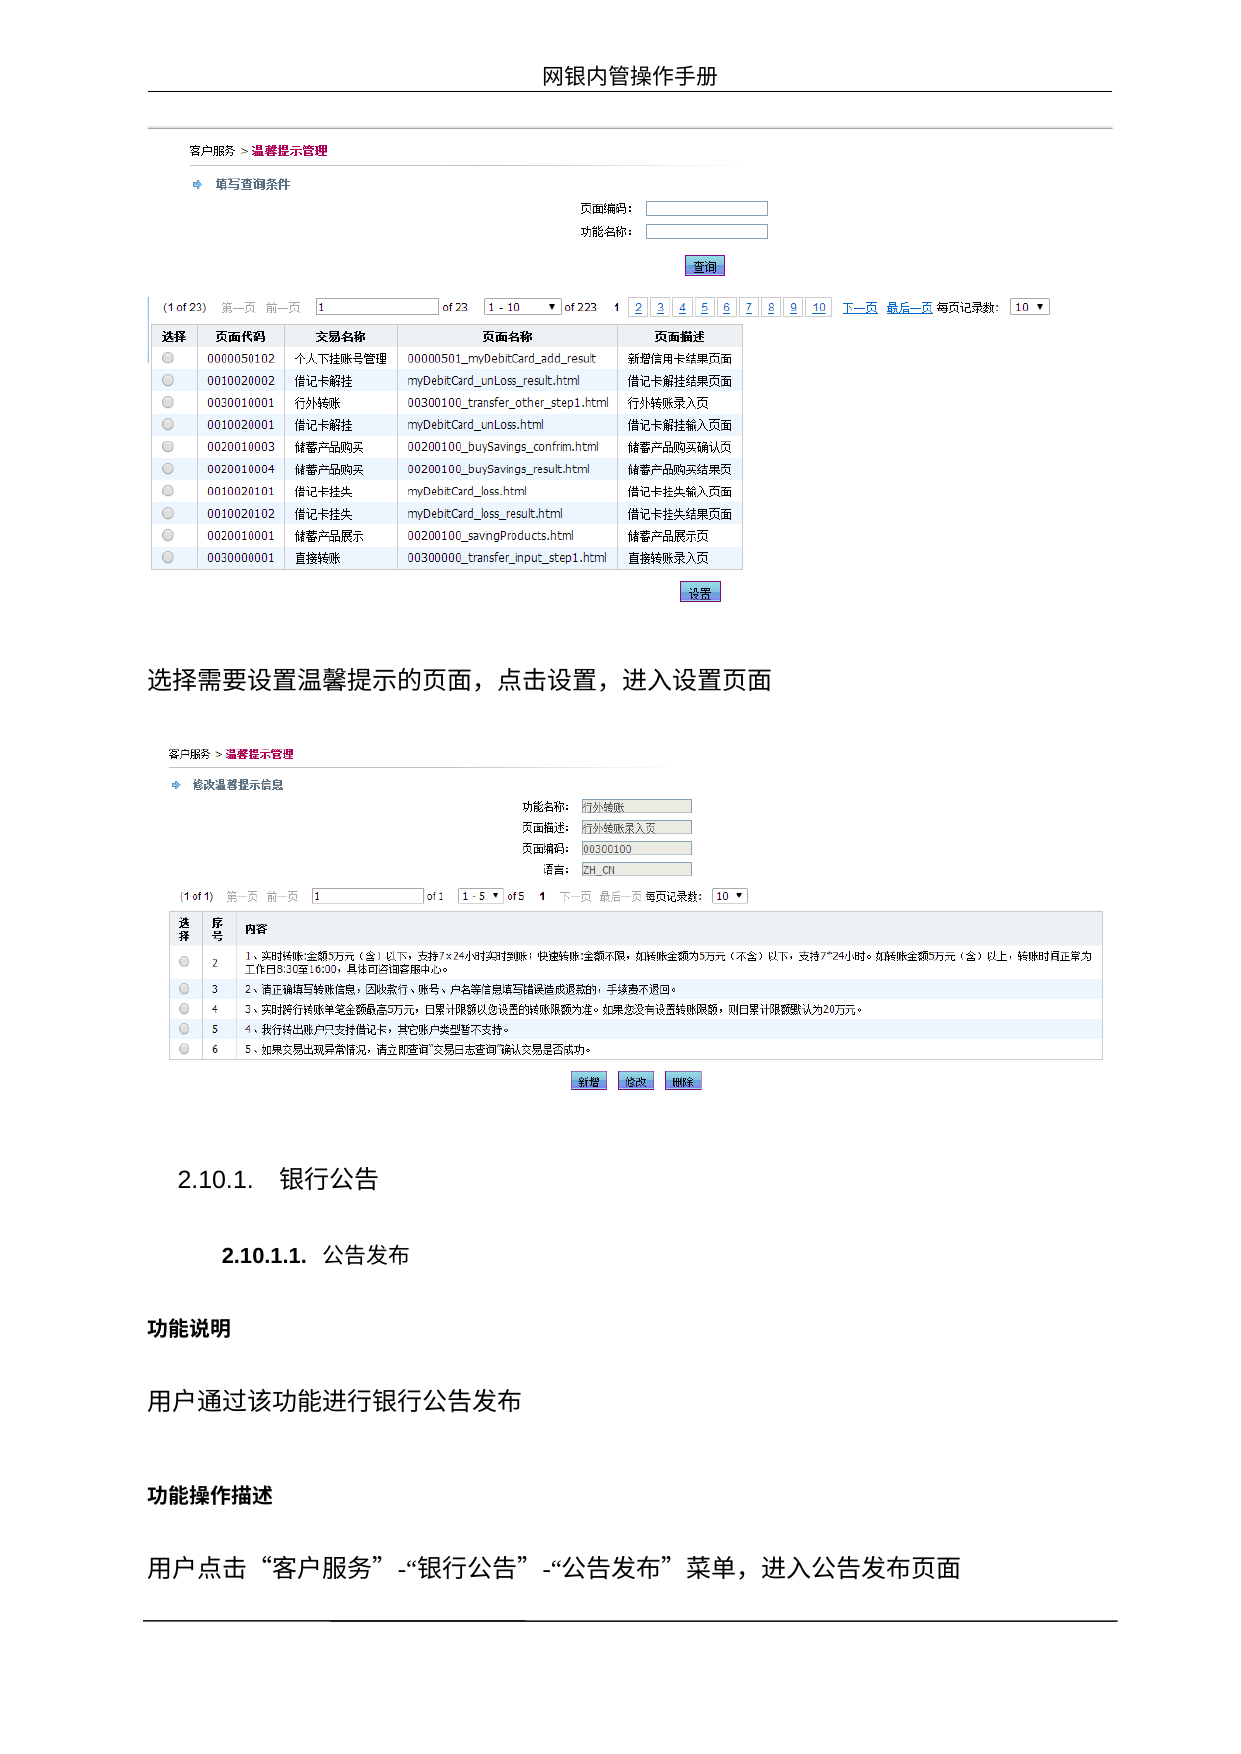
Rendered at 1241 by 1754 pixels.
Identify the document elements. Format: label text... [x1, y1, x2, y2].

subtitle 公告发布 [222, 1237, 1112, 1271]
picture [147, 126, 1113, 626]
text 用户通过该功能进行银行公告发布 [148, 1366, 1112, 1434]
subtitle 功能说明 [148, 1312, 1112, 1346]
subtitle 银行公告 [177, 1144, 1112, 1212]
picture [147, 736, 1113, 1099]
text 用户点击“客户服务”-“银行公告”-“公告发布”菜单，进入公告发布页面 [148, 1532, 1112, 1600]
subtitle 功能操作描述 [148, 1477, 1112, 1511]
text 选择需要设置温馨提示的页面，点击设置，进入设置页面 [148, 645, 1112, 713]
